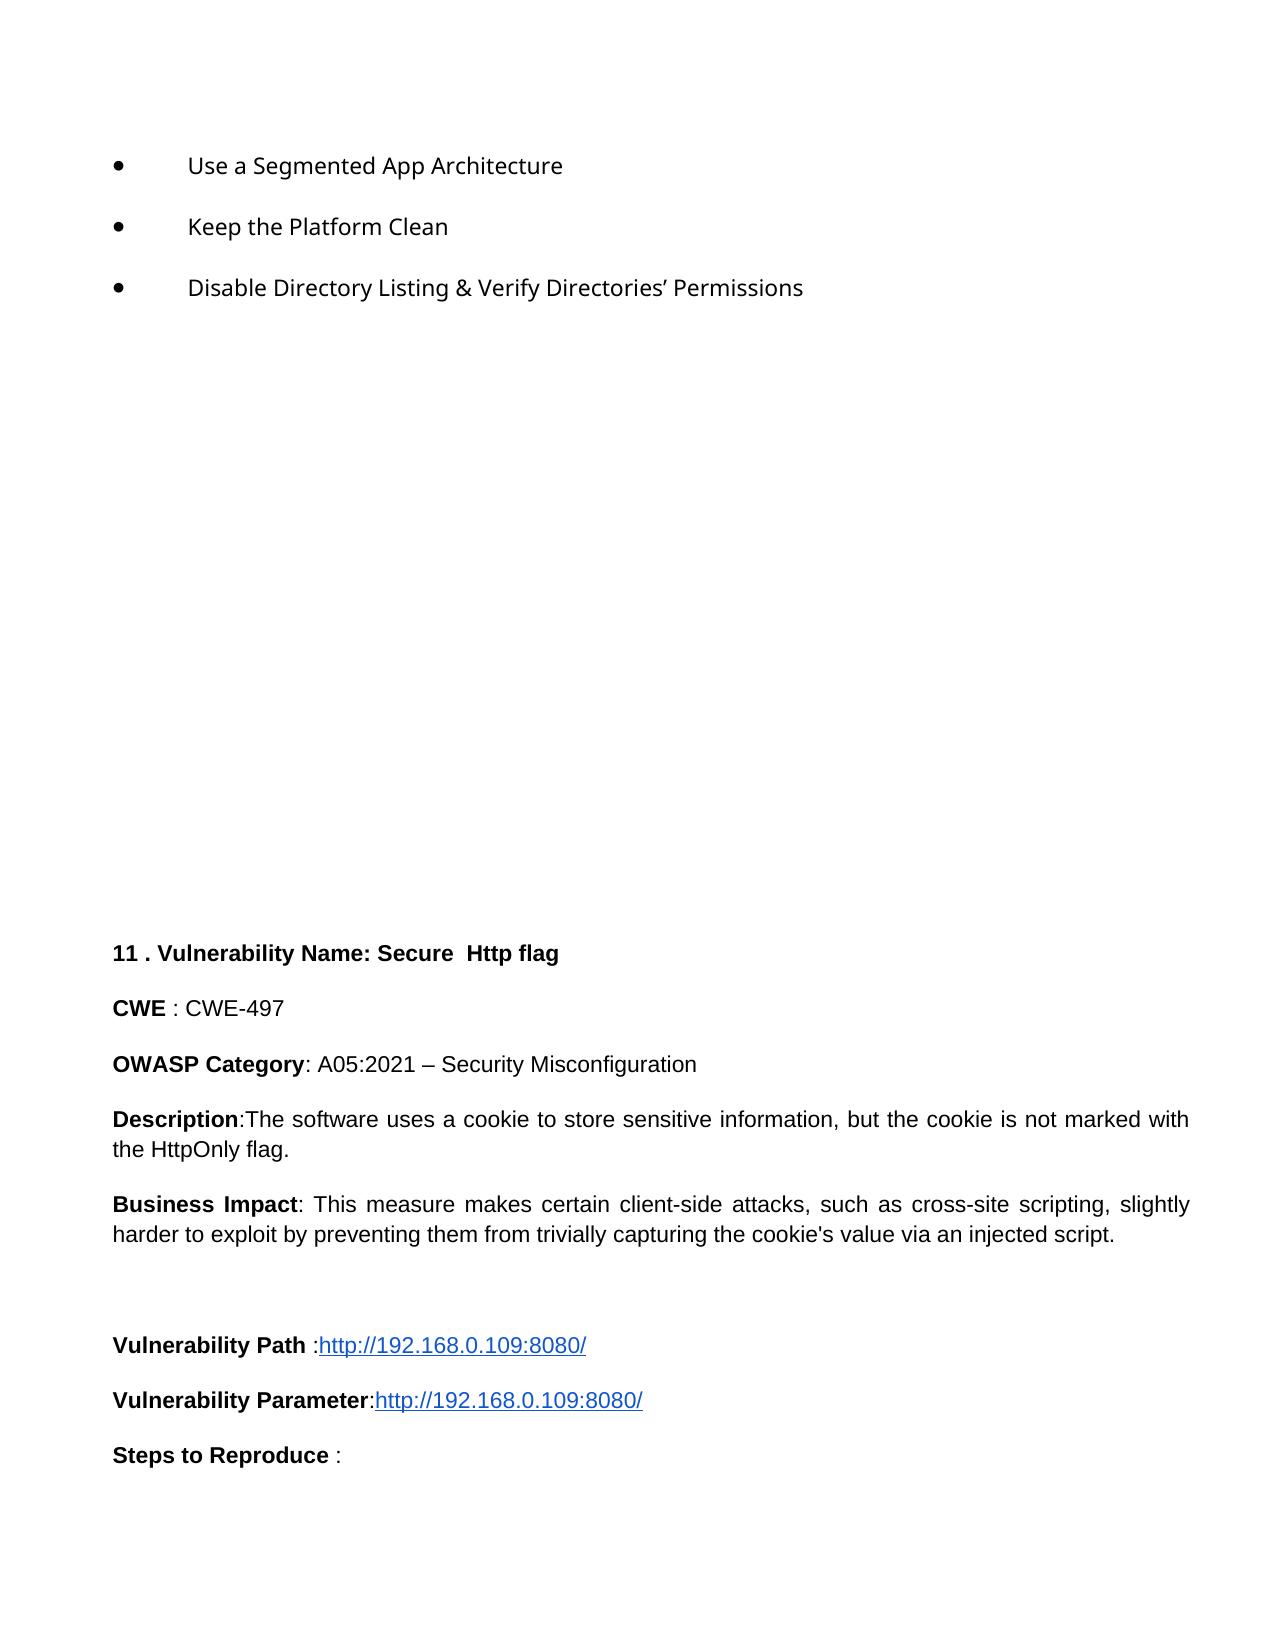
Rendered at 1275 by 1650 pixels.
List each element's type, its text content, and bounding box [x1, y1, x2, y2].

text OWASP Category: A05:2021 – Security Misconfiguration [112, 1051, 1191, 1077]
text Description:The software uses a cookie to store sensitive information, but the cookie is not marked with the HttpOnly flag. [112, 1106, 1191, 1162]
text ⦁ Use a Segmented App Architecture [112, 150, 1191, 181]
text Vulnerability Path :http://192.168.0.109:8080/ [112, 1332, 1191, 1358]
text Vulnerability Parameter:http://192.168.0.109:8080/ [112, 1387, 1191, 1413]
text 11 . Vulnerability Name: Secure Http flag [112, 940, 1191, 966]
text ⦁ Keep the Platform Clean [112, 211, 1191, 242]
text CWE : CWE-497 [112, 995, 1191, 1022]
text ⦁ Disable Directory Listing & Verify Directories’ Permissions [112, 272, 1191, 303]
text Steps to Reproduce : [112, 1442, 1191, 1468]
text Business Impact: This measure makes certain client-side attacks, such as cross-site scripting, slightly harder to exploit by preventing them from trivially capturing the cookie's value via an injected script. [112, 1191, 1191, 1248]
